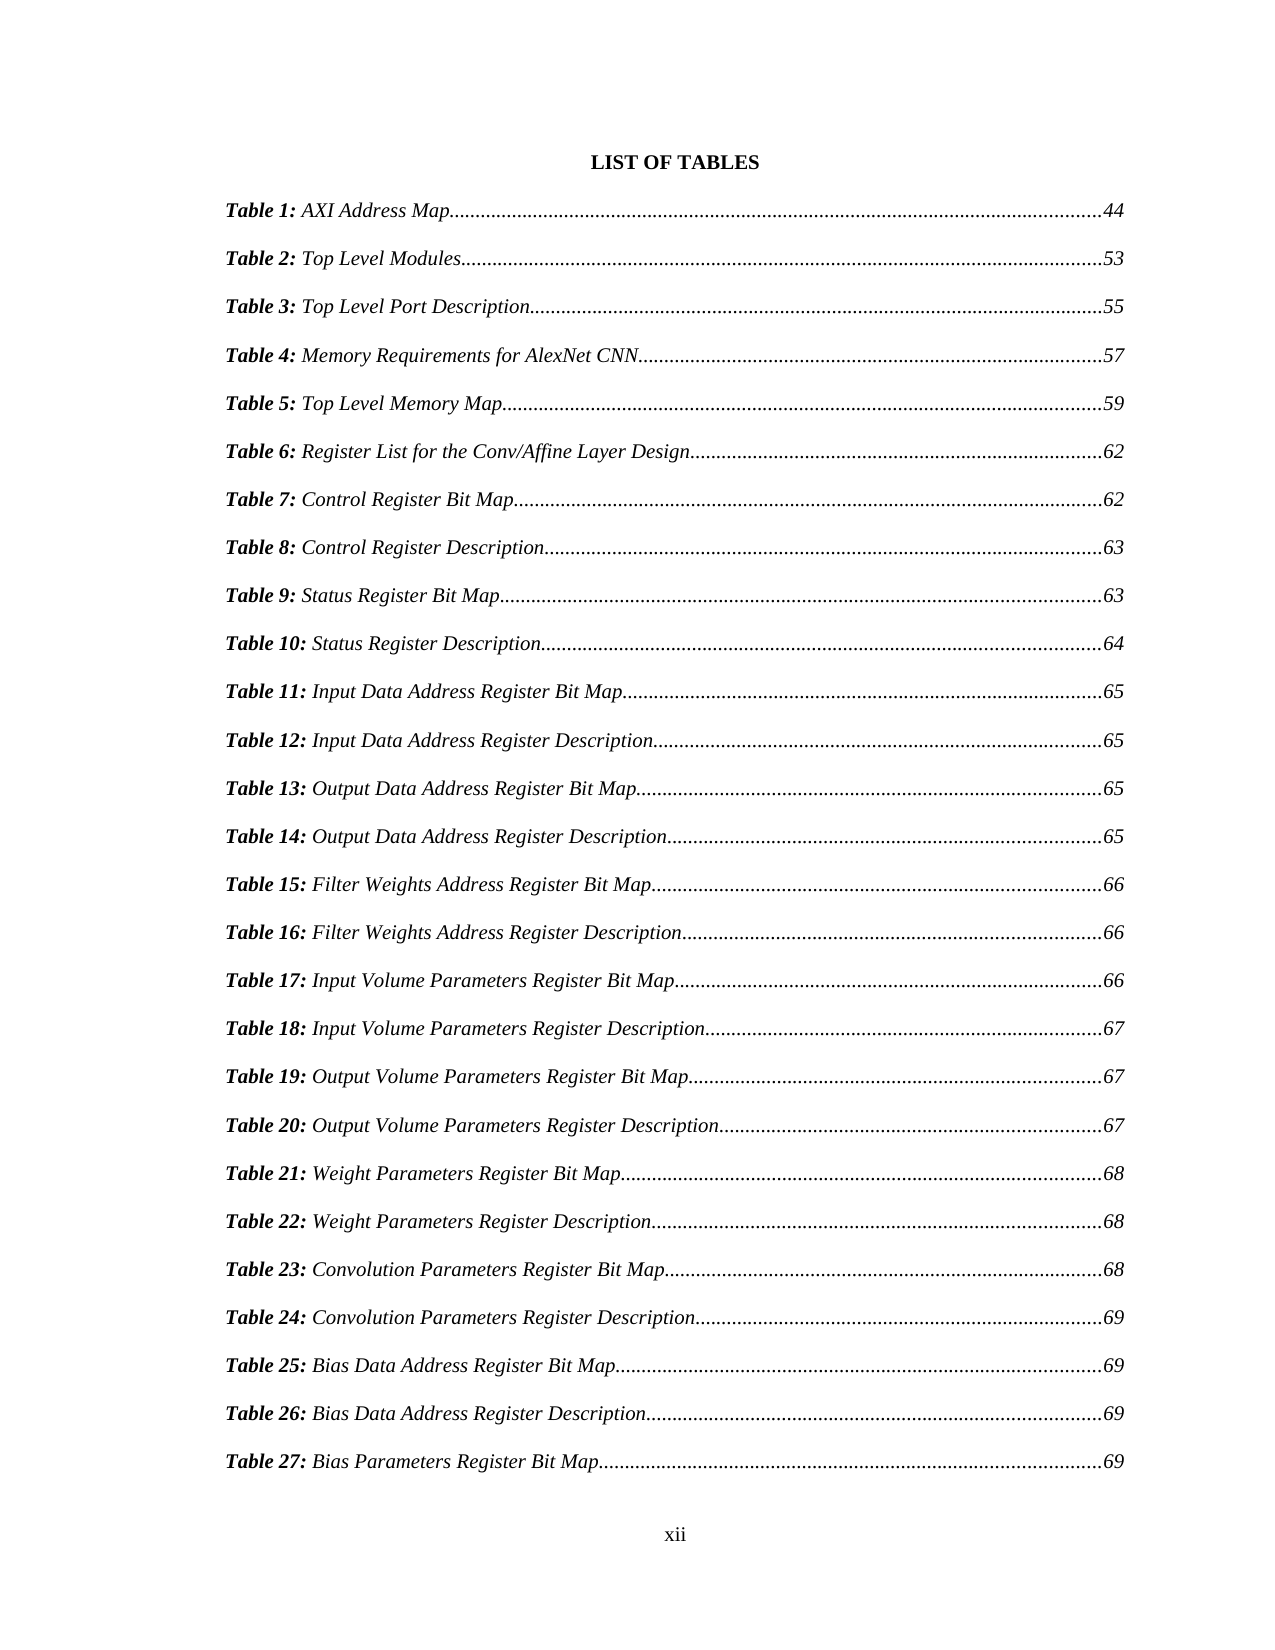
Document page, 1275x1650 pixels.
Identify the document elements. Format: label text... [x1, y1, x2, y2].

text Table 27: Bias Parameters Register Bit Map 69 [225, 1449, 1125, 1473]
text Table 1: AXI Address Map 44 [225, 198, 1125, 222]
text Table 17: Input Volume Parameters Register Bit Map 66 [225, 968, 1125, 992]
text Table 5: Top Level Memory Map 59 [225, 391, 1125, 415]
text Table 21: Weight Parameters Register Bit Map 68 [225, 1161, 1125, 1185]
text Table 11: Input Data Address Register Bit Map 65 [225, 679, 1125, 703]
text LIST OF TABLES [225, 150, 1125, 174]
text Table 16: Filter Weights Address Register Description 66 [225, 920, 1125, 944]
text Table 23: Convolution Parameters Register Bit Map 68 [225, 1257, 1125, 1281]
text Table 18: Input Volume Parameters Register Description 67 [225, 1016, 1125, 1040]
text Table 3: Top Level Port Description 55 [225, 294, 1125, 318]
text Table 26: Bias Data Address Register Description 69 [225, 1401, 1125, 1425]
text Table 6: Register List for the Conv/Affine Layer Design 62 [225, 439, 1125, 463]
text Table 24: Convolution Parameters Register Description 69 [225, 1305, 1125, 1329]
text Table 12: Input Data Address Register Description 65 [225, 727, 1125, 752]
text Table 9: Status Register Bit Map 63 [225, 583, 1125, 607]
text Table 25: Bias Data Address Register Bit Map 69 [225, 1353, 1125, 1377]
text Table 13: Output Data Address Register Bit Map 65 [225, 776, 1125, 800]
text Table 2: Top Level Modules 53 [225, 246, 1125, 270]
text Table 7: Control Register Bit Map 62 [225, 487, 1125, 511]
text Table 8: Control Register Description 63 [225, 535, 1125, 559]
text Table 10: Status Register Description 64 [225, 631, 1125, 655]
text Table 4: Memory Requirements for AlexNet CNN 57 [225, 342, 1125, 367]
text Table 22: Weight Parameters Register Description 68 [225, 1209, 1125, 1233]
text Table 20: Output Volume Parameters Register Description 67 [225, 1112, 1125, 1137]
text Table 14: Output Data Address Register Description 65 [225, 824, 1125, 848]
text Table 19: Output Volume Parameters Register Bit Map 67 [225, 1064, 1125, 1088]
text Table 15: Filter Weights Address Register Bit Map 66 [225, 872, 1125, 896]
